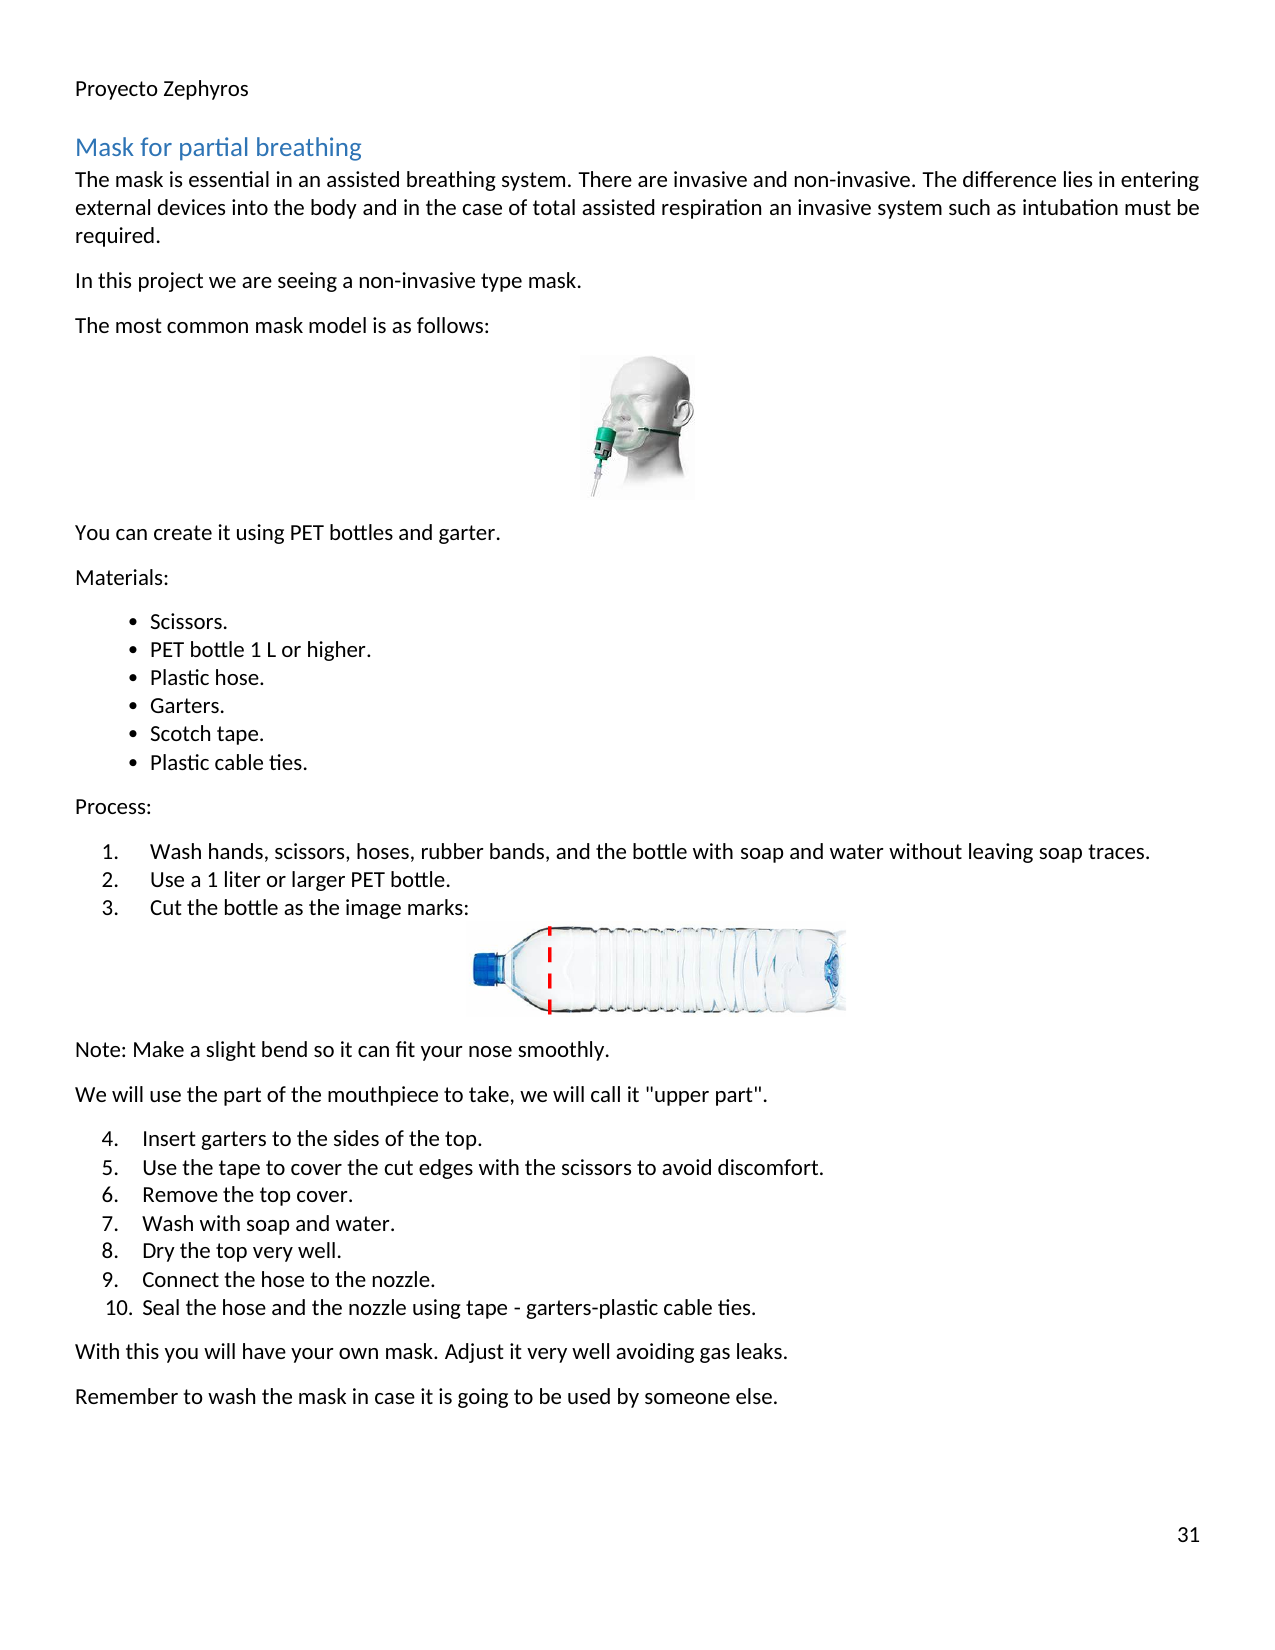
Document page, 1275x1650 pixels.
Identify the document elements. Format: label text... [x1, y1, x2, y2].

list Seal the hose and the nozzle using tape - garters-plastic cable ties. [104, 1293, 1200, 1321]
list Cut the bottle as the image marks: [101, 893, 1200, 921]
text We will use the part of the mouthpiece to take, we will call it "upper part". [75, 1080, 1200, 1108]
list Plastic hose. [129, 663, 1200, 692]
picture [579, 355, 696, 500]
list Wash hands, scissors, hoses, rubber bands, and the bottle with soap and water without leaving soap traces. [101, 837, 1200, 865]
text In this project we are seeing a non-invasive type mask. [75, 266, 1200, 294]
list Insert garters to the sides of the top. [101, 1124, 1200, 1153]
list Use the tape to cover the cut edges with the scissors to avoid discomfort. [101, 1153, 1200, 1181]
list Scotch tape. [129, 719, 1200, 748]
list Connect the hose to the nozzle. [101, 1265, 1200, 1293]
list Plastic cable ties. [129, 748, 1200, 776]
picture [466, 921, 847, 1017]
text Note: Make a slight bend so it can fit your nose smoothly. [75, 1035, 1200, 1063]
text Process: [75, 792, 1200, 820]
list Garters. [129, 692, 1200, 719]
list Dry the top very well. [101, 1237, 1200, 1265]
list Wash with soap and water. [101, 1209, 1200, 1237]
list PET bottle 1 L or higher. [129, 636, 1200, 663]
subtitle Mask for partial breathing [75, 130, 1200, 163]
list Scissors. [129, 607, 1200, 636]
list Use a 1 liter or larger PET bottle. [101, 865, 1200, 893]
text The mask is essential in an assisted breathing system. There are invasive and non-invasive. The difference lies in entering external devices into the body and in the case of total assisted respiration an invasive system such as intubation must be required. [75, 166, 1200, 249]
text With this you will have your own mask. Adjust it very well avoiding gas leaks. [75, 1337, 1200, 1365]
text Materials: [75, 563, 1200, 591]
text Remember to wash the mask in case it is going to be used by someone else. [75, 1382, 1200, 1410]
text The most common mask model is as follows: [75, 311, 1200, 339]
list Remove the top cover. [101, 1181, 1200, 1209]
text You can create it using PET bottles and garter. [75, 518, 1200, 546]
